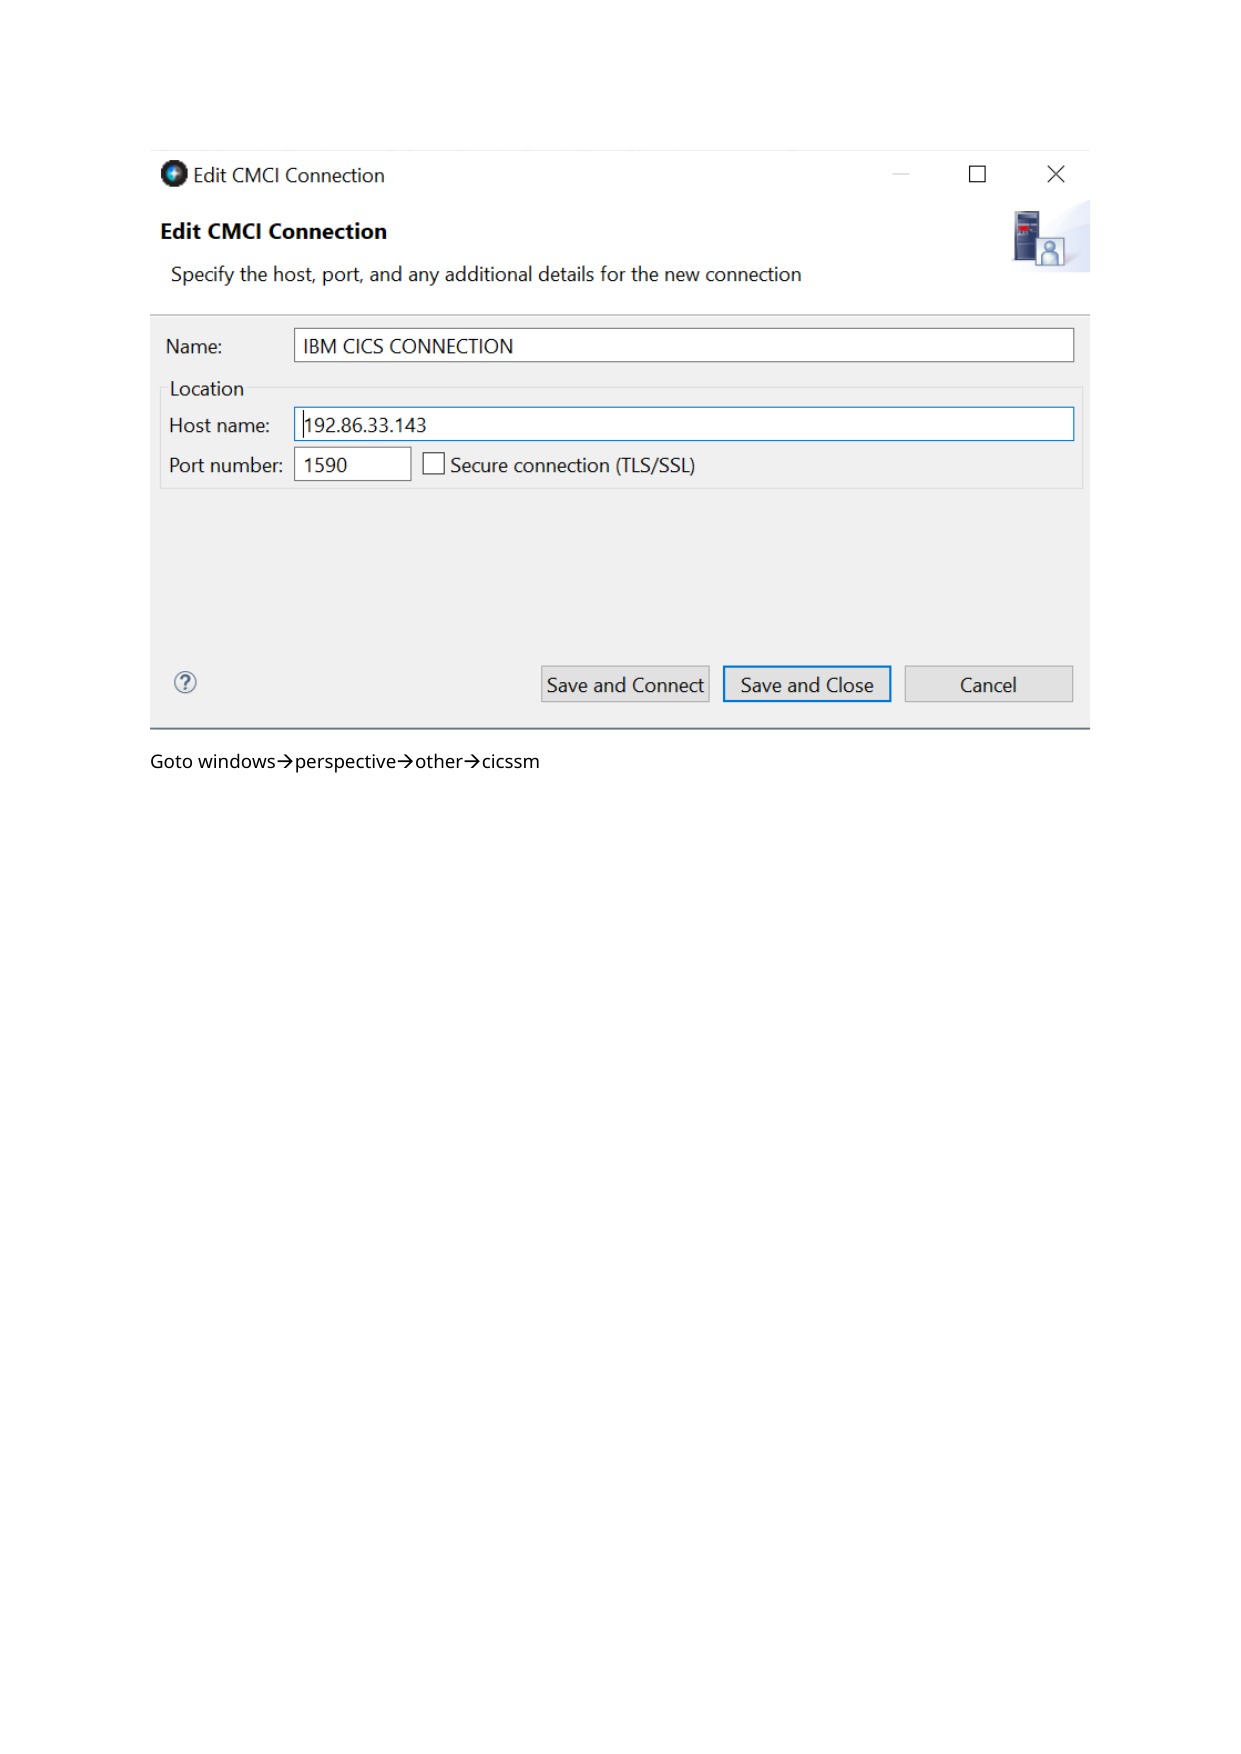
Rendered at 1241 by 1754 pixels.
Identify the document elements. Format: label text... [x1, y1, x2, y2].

text Goto windowsperspectiveothercicssm [150, 748, 1090, 773]
picture [150, 150, 1091, 730]
